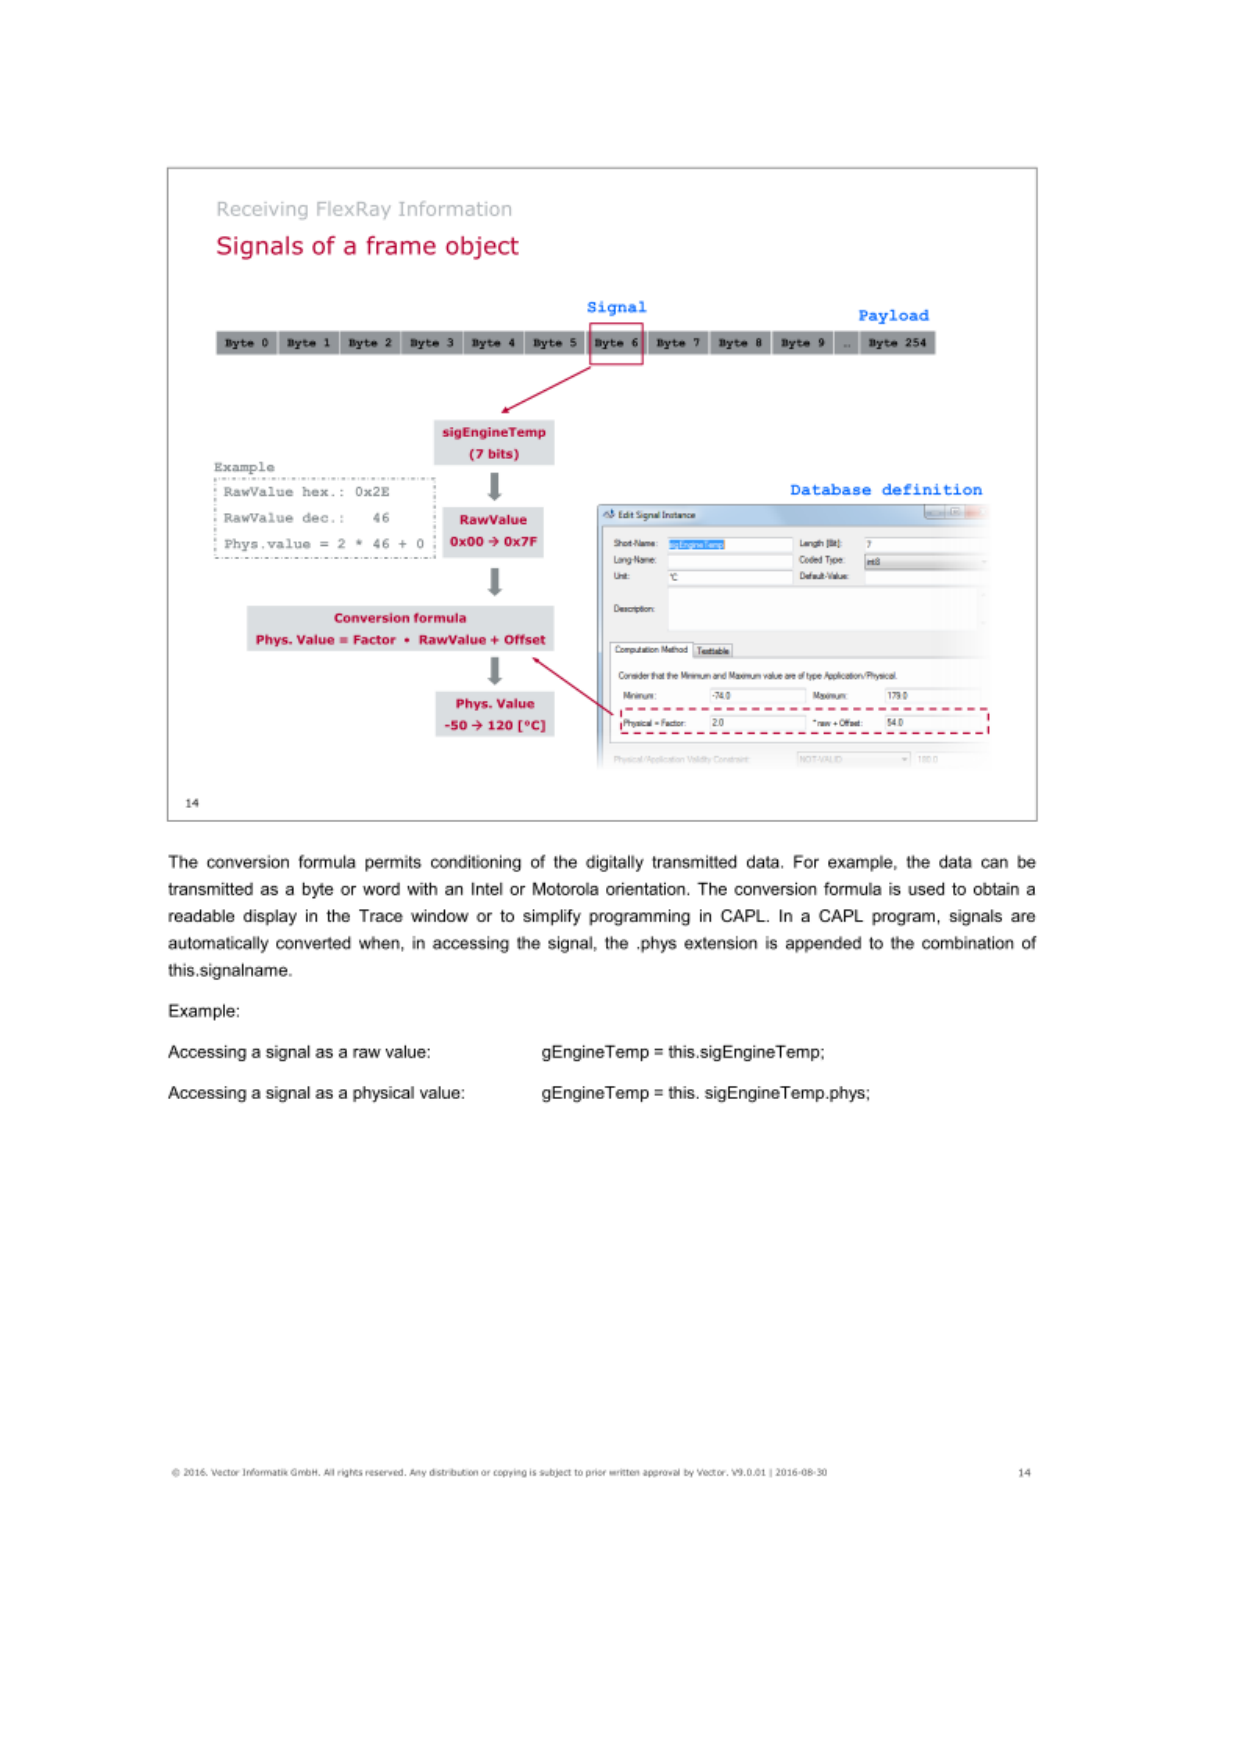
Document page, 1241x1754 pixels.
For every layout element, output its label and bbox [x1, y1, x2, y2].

picture [150, 150, 1060, 1495]
